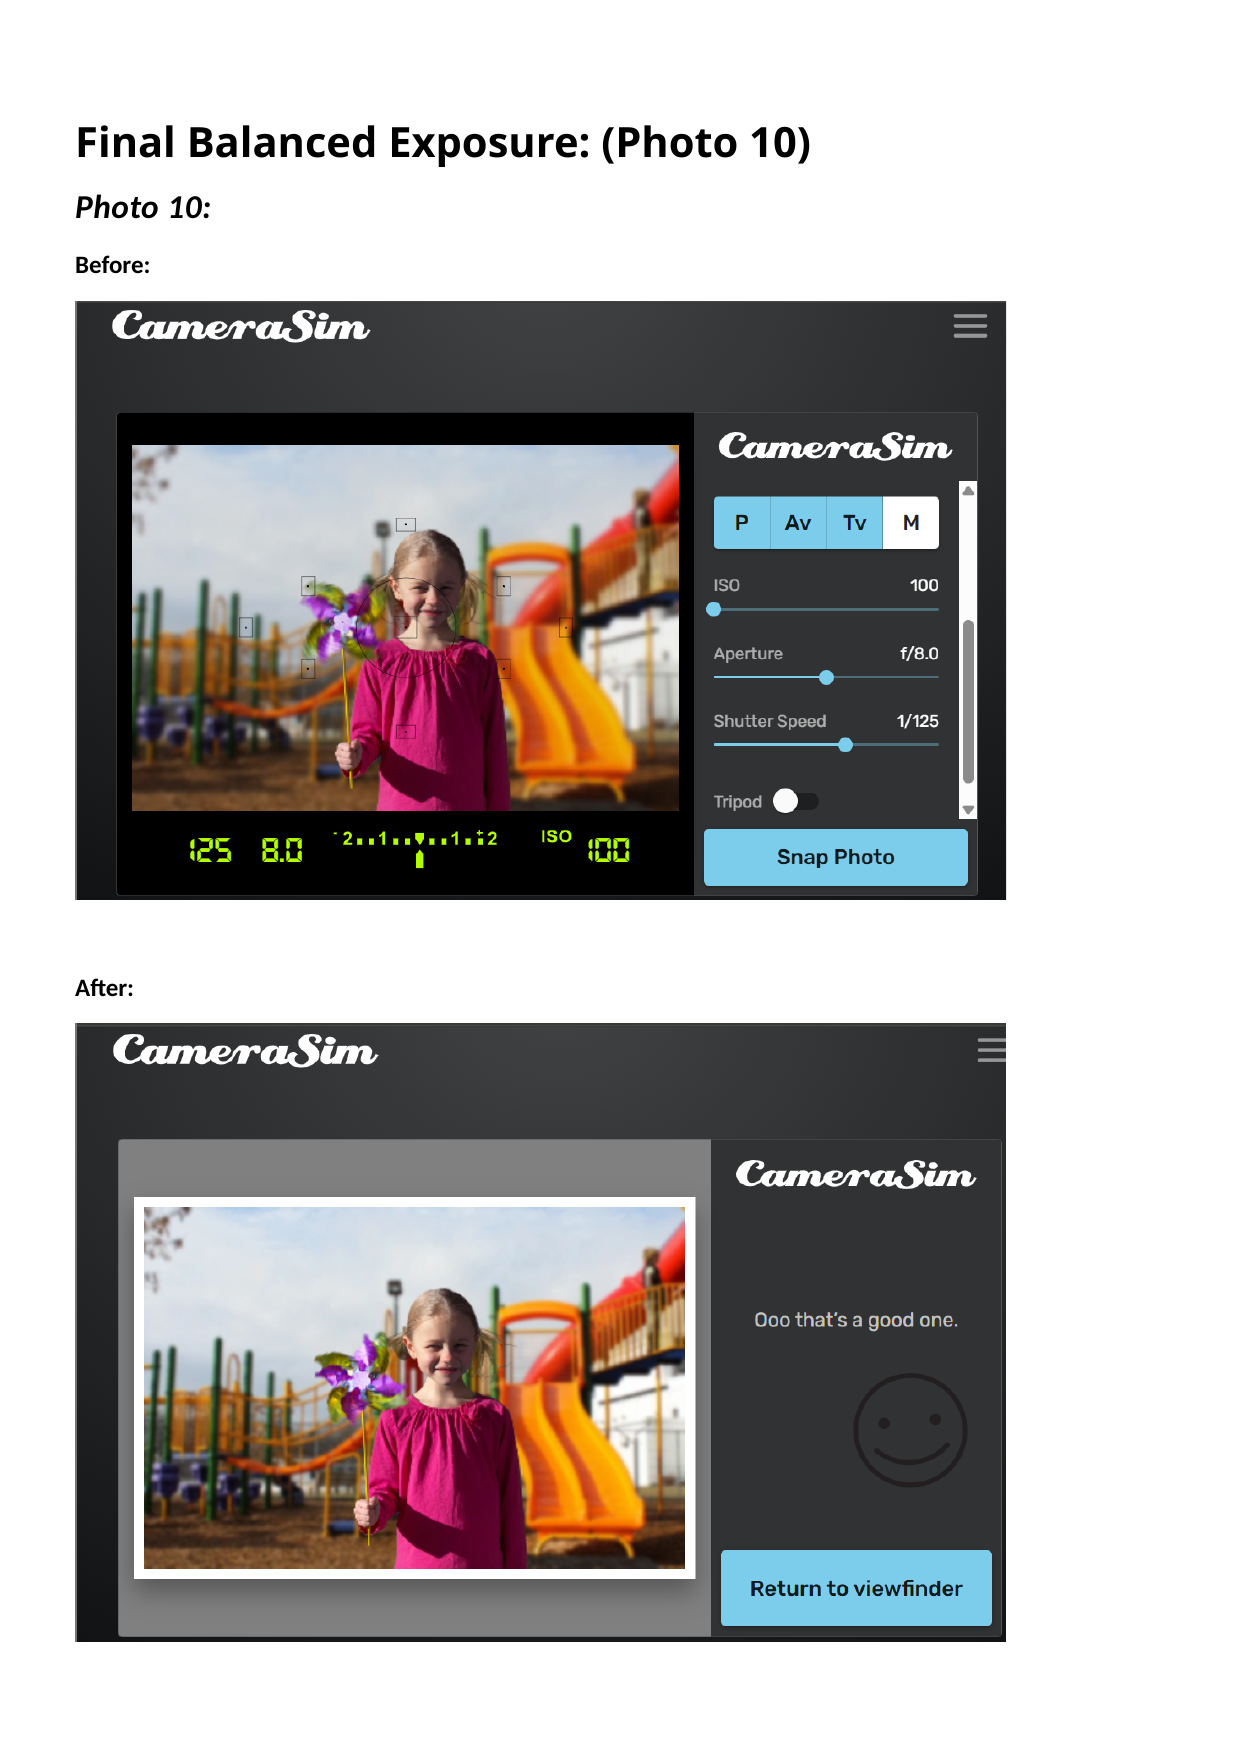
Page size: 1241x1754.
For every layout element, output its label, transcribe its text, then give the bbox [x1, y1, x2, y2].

picture [75, 1023, 1006, 1642]
subtitle Final Balanced Exposure: (Photo 10) [75, 112, 1165, 169]
text Before: [75, 249, 1165, 280]
text After: [75, 972, 1165, 1003]
text Photo 10: [75, 186, 1165, 227]
picture [75, 301, 1007, 900]
